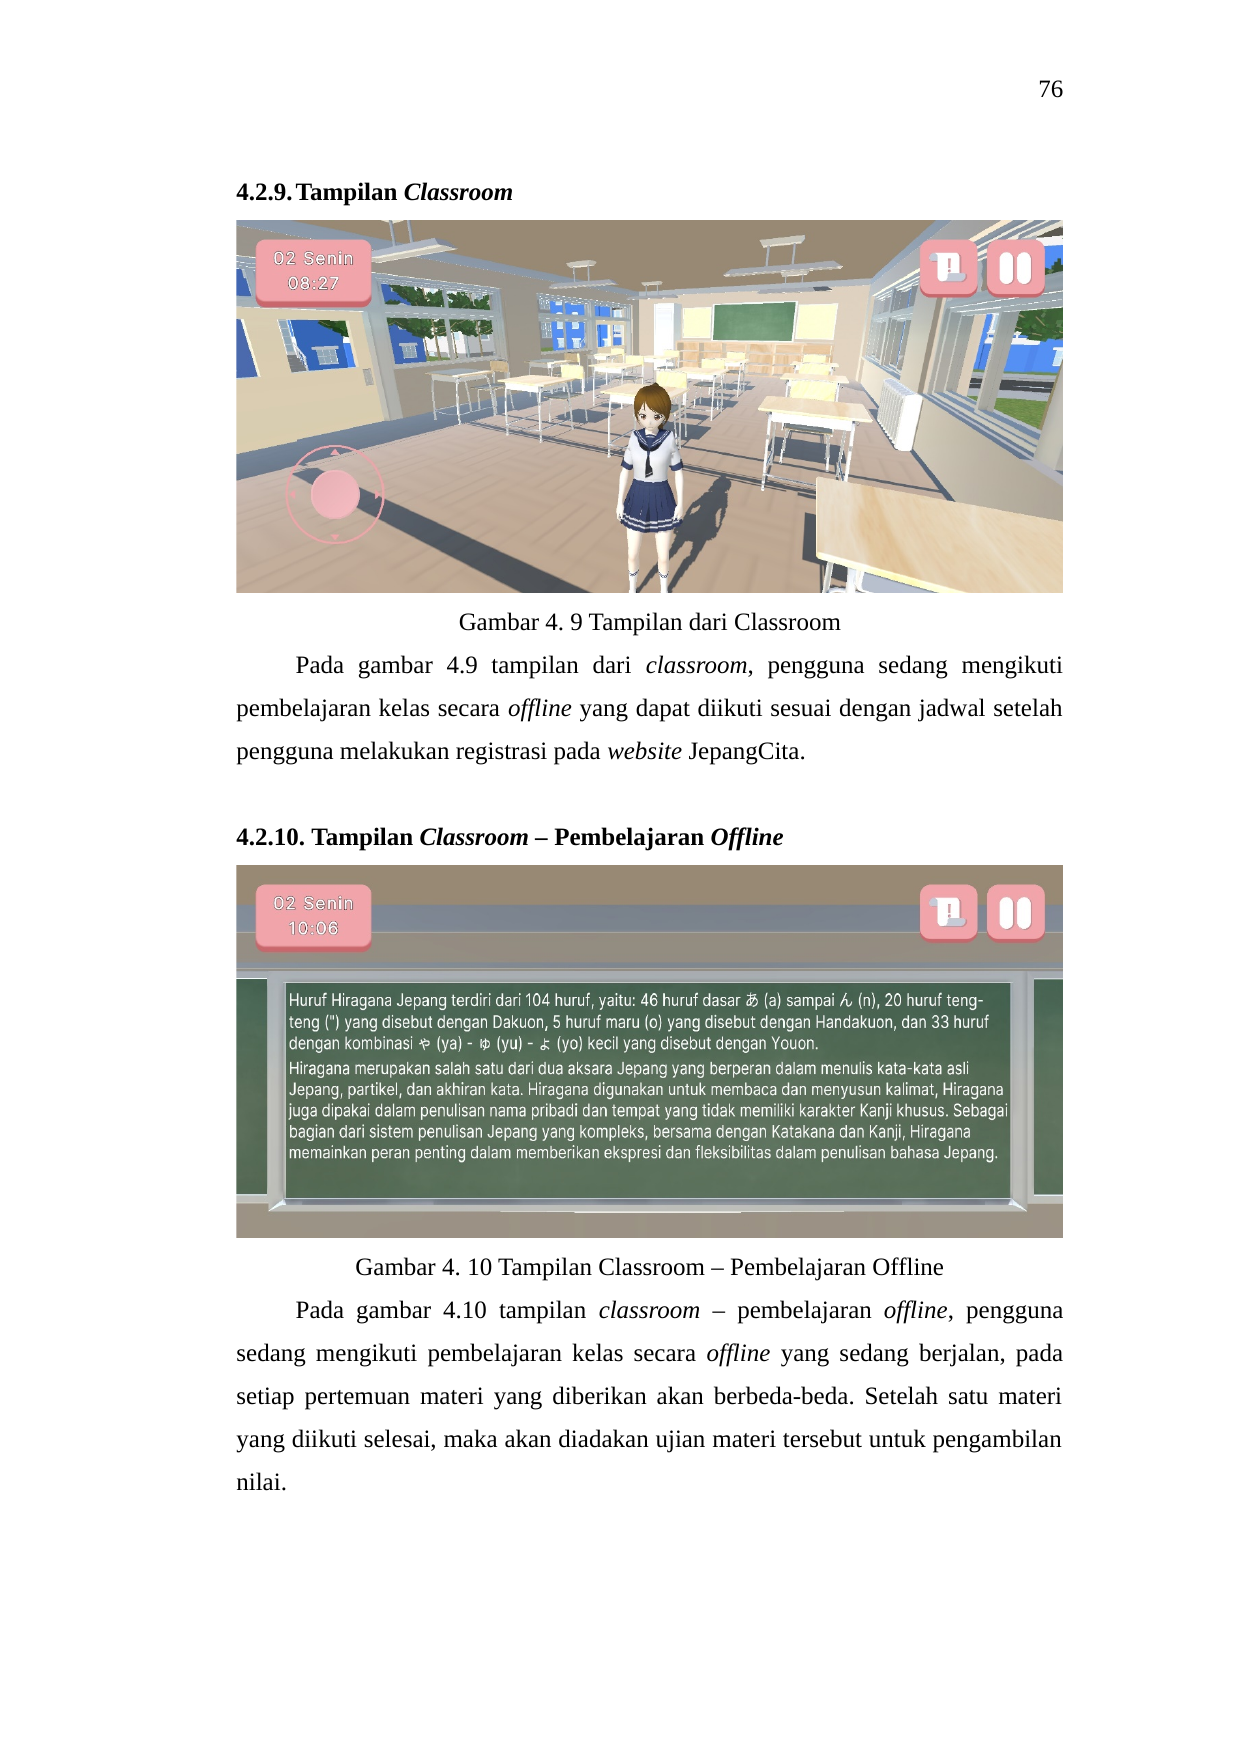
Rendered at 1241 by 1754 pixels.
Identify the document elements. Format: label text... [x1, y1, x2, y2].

picture [236, 865, 1063, 1238]
picture [236, 220, 1063, 593]
text Gambar 4. 9 Tampilan dari Classroom [236, 607, 1063, 636]
text Pada gambar 4.10 tampilan classroom – pembelajaran offline, pengguna sedang mengikuti pembelajaran kelas secara offline yang sedang berjalan, pada setiap pertemuan materi yang diberikan akan berbeda-beda. Setelah satu materi yang diikuti selesai, maka akan diadakan ujian materi tersebut untuk pengambilan nilai. [236, 1295, 1063, 1496]
subtitle Tampilan Classroom [236, 177, 1063, 206]
text Gambar 4. 10 Tampilan Classroom – Pembelajaran Offline [236, 1252, 1063, 1281]
subtitle Tampilan Classroom – Pembelajaran Offline [236, 822, 1063, 851]
text Pada gambar 4.9 tampilan dari classroom, pengguna sedang mengikuti pembelajaran kelas secara offline yang dapat diikuti sesuai dengan jadwal setelah pengguna melakukan registrasi pada website JepangCita. [236, 650, 1063, 765]
